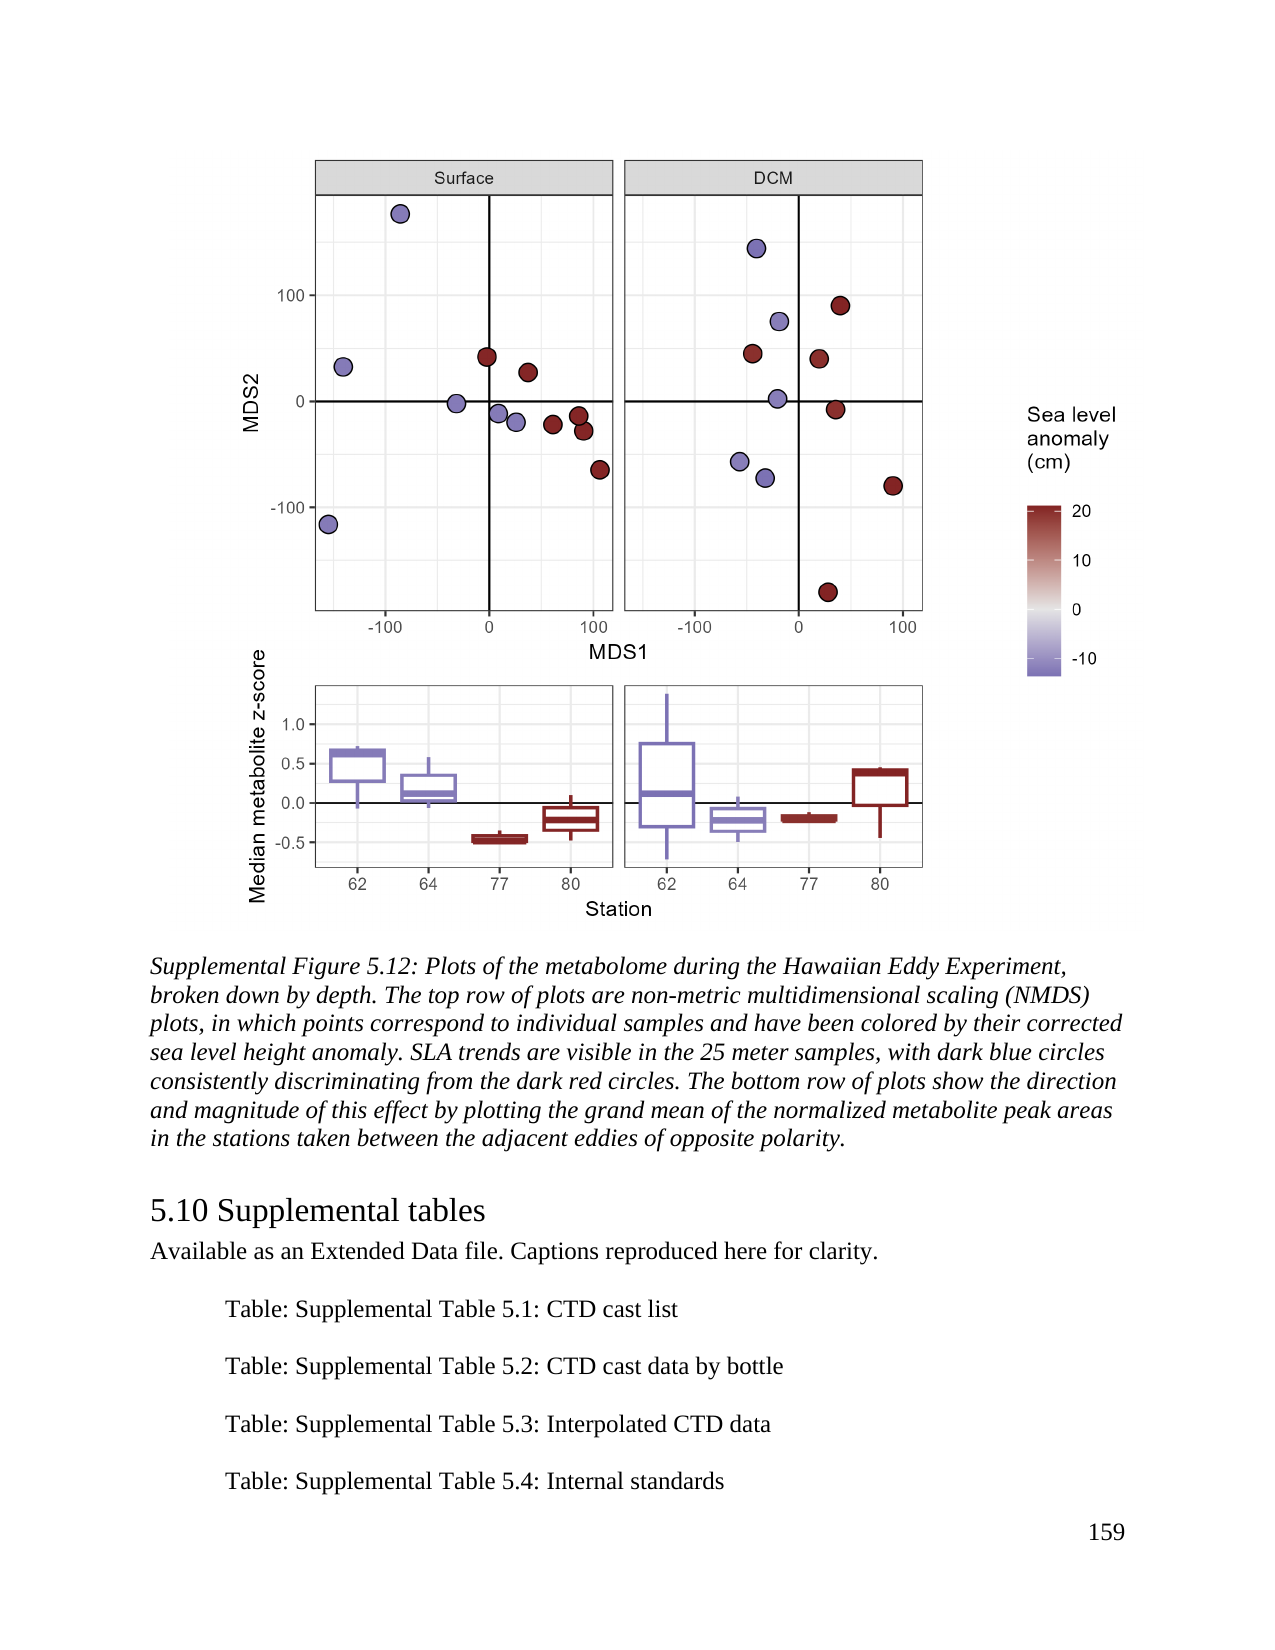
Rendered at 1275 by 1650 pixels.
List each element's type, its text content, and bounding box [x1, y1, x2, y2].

text Table: Supplemental Table 5.1: CTD cast list [150, 1294, 1125, 1323]
text Table: Supplemental Table 5.3: Interpolated CTD data [150, 1409, 1125, 1438]
picture [168, 150, 1144, 931]
subtitle 5.10 Supplemental tables [150, 1190, 1125, 1228]
text Table: Supplemental Table 5.4: Internal standards [150, 1466, 1125, 1495]
text Supplemental Figure 5.12: Plots of the metabolome during the Hawaiian Eddy Experiment, broken down by depth. The top row of plots are non-metric multidimensional scaling (NMDS) plots, in which points correspond to individual samples and have been colored by their corrected sea level height anomaly. SLA trends are visible in the 25 meter samples, with dark blue circles consistently discriminating from the dark red circles. The bottom row of plots show the direction and magnitude of this effect by plotting the grand mean of the normalized metabolite peak areas in the stations taken between the adjacent eddies of opposite polarity. [150, 951, 1125, 1152]
text Available as an Extended Data file. Captions reproduced here for clarity. [150, 1236, 1125, 1265]
text Table: Supplemental Table 5.2: CTD cast data by bottle [150, 1351, 1125, 1380]
